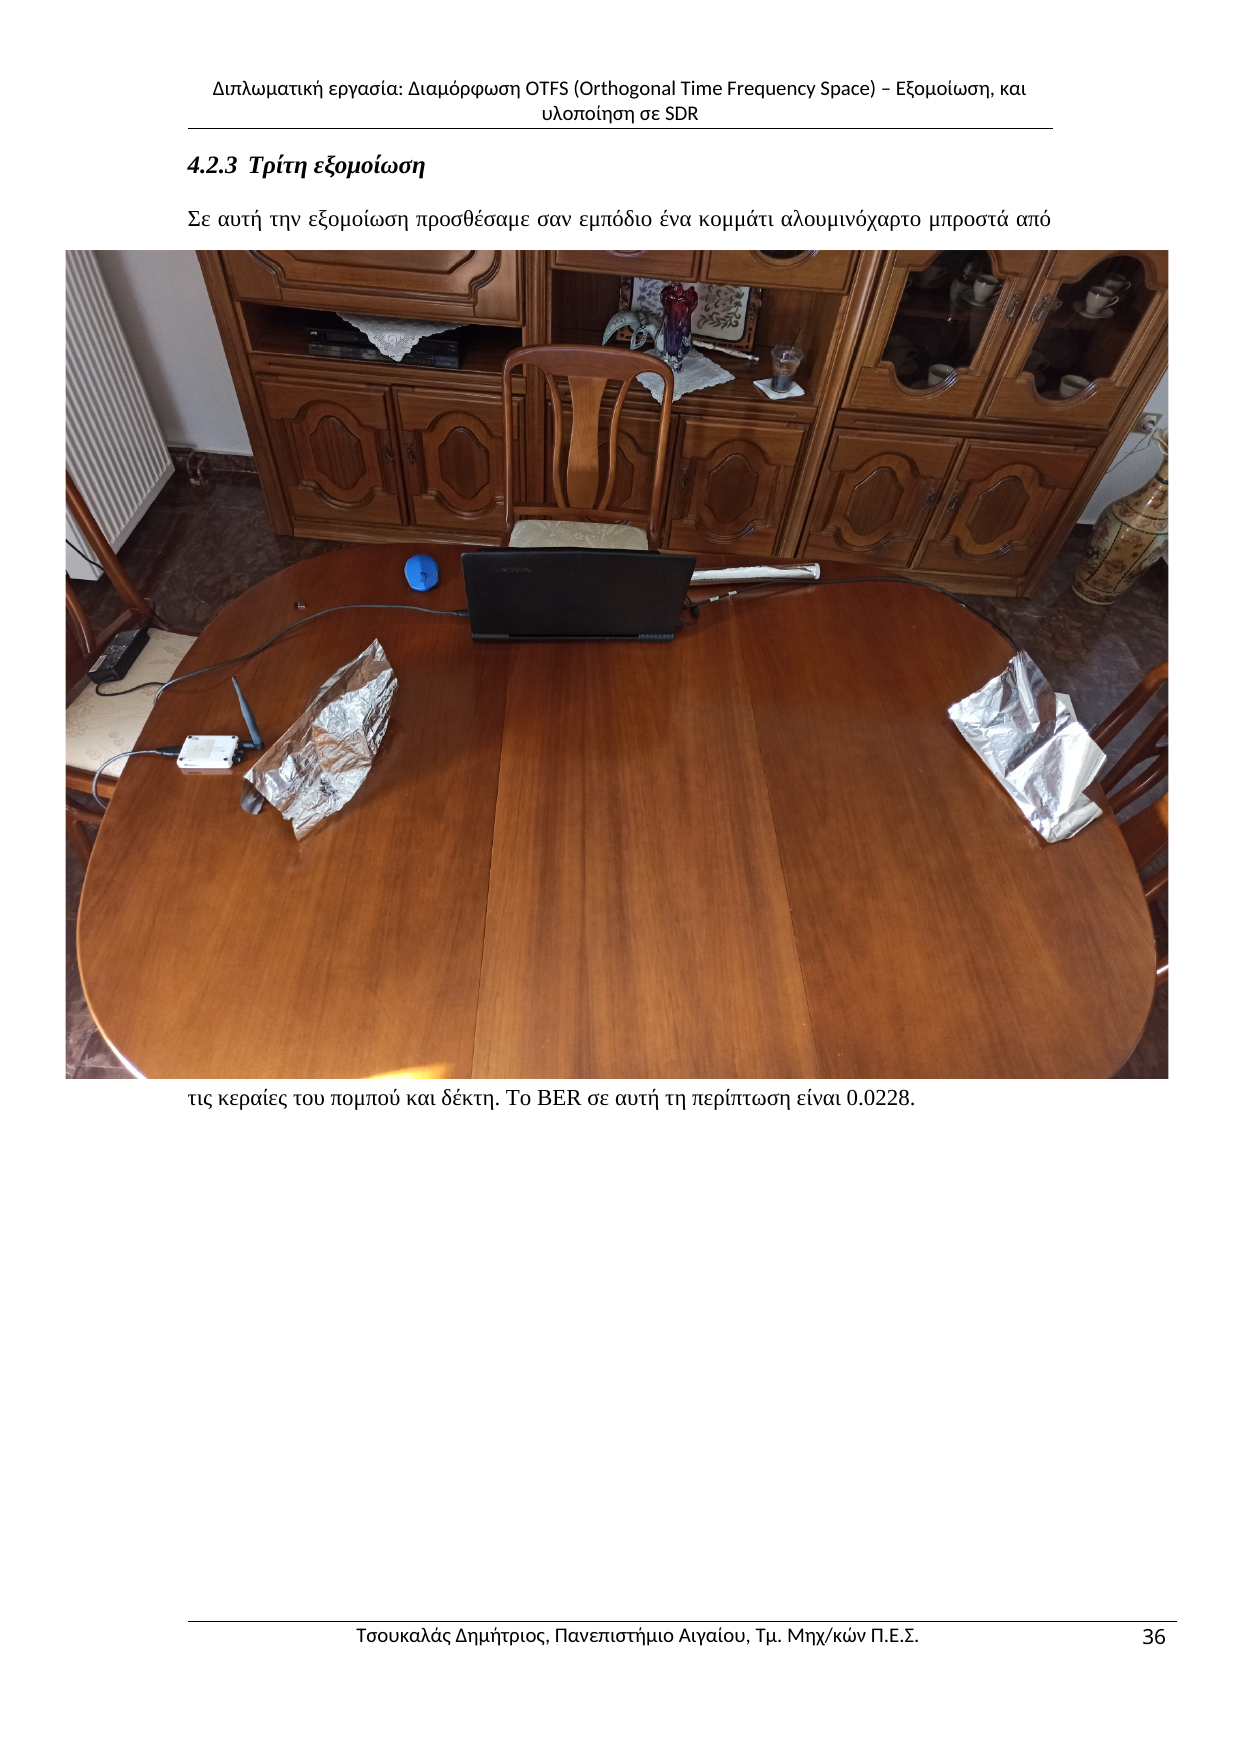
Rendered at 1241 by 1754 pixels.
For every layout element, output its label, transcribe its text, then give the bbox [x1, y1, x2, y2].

text Σε αυτή την εξομοίωση προσθέσαμε σαν εμπόδιο ένα κομμάτι αλουμινόχαρτο μπροστά από τις κεραίες του πομπού και δέκτη. Το BER σε αυτή τη περίπτωση είναι 0.0228. [187, 199, 1053, 250]
subtitle Τρίτη εξομοίωση [187, 150, 1058, 179]
text Σε αυτή την εξομοίωση προσθέσαμε σαν εμπόδιο ένα κομμάτι αλουμινόχαρτο μπροστά από τις κεραίες του πομπού και δέκτη. Το BER σε αυτή τη περίπτωση είναι 0.0228. [187, 1079, 1053, 1112]
picture [65, 250, 1169, 1079]
